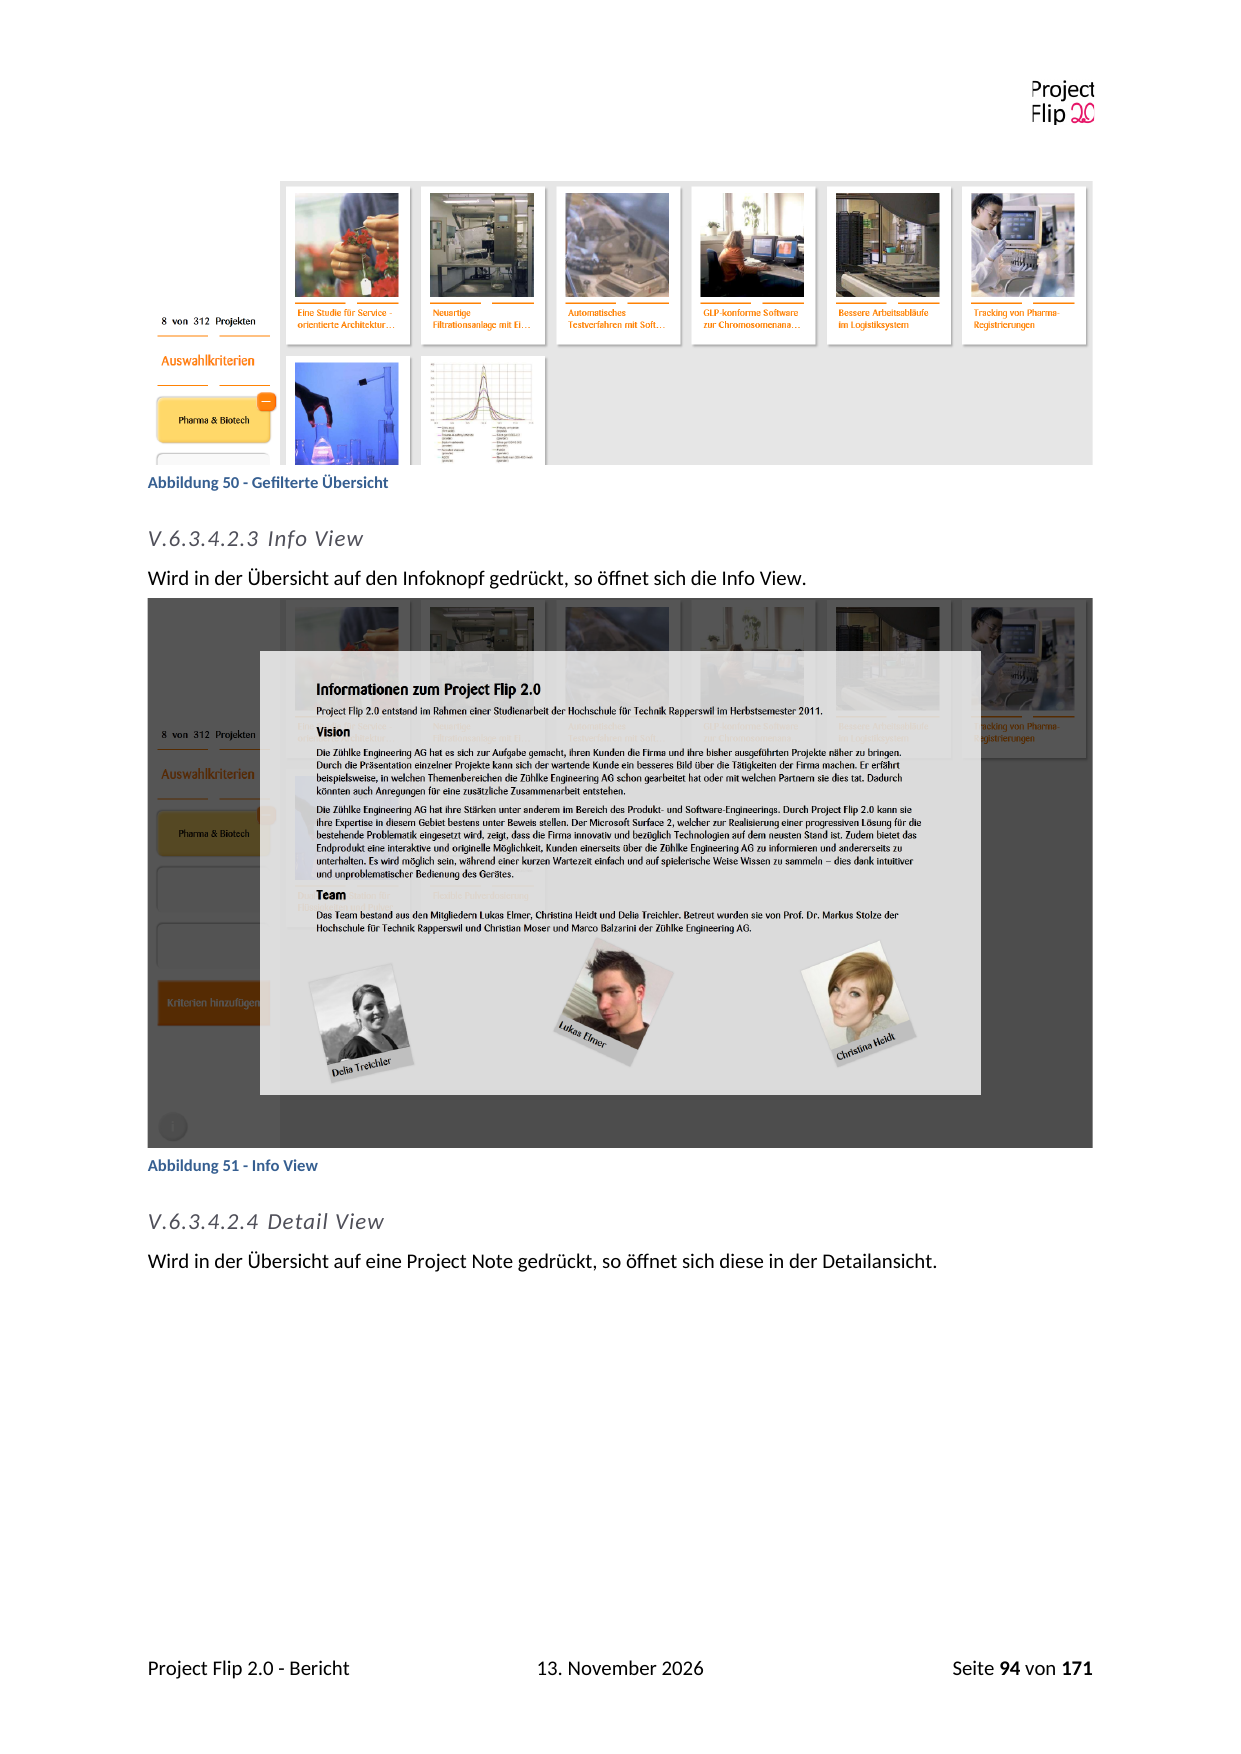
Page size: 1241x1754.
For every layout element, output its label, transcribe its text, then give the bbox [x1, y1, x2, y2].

text Abbildung 51 - Info View [148, 1156, 1093, 1176]
picture [1081, 79, 1097, 124]
subtitle Info View [148, 524, 1093, 552]
picture [147, 598, 1093, 1148]
text Wird in der Übersicht auf eine Project Note gedrückt, so öffnet sich diese in der Detailansicht. [148, 1248, 1093, 1273]
text Abbildung 50 - Gefilterte Übersicht [148, 473, 1093, 493]
picture [147, 181, 1093, 465]
subtitle Detail View [148, 1207, 1093, 1235]
text Wird in der Übersicht auf den Infoknopf gedrückt, so öffnet sich die Info View. [148, 565, 1093, 590]
